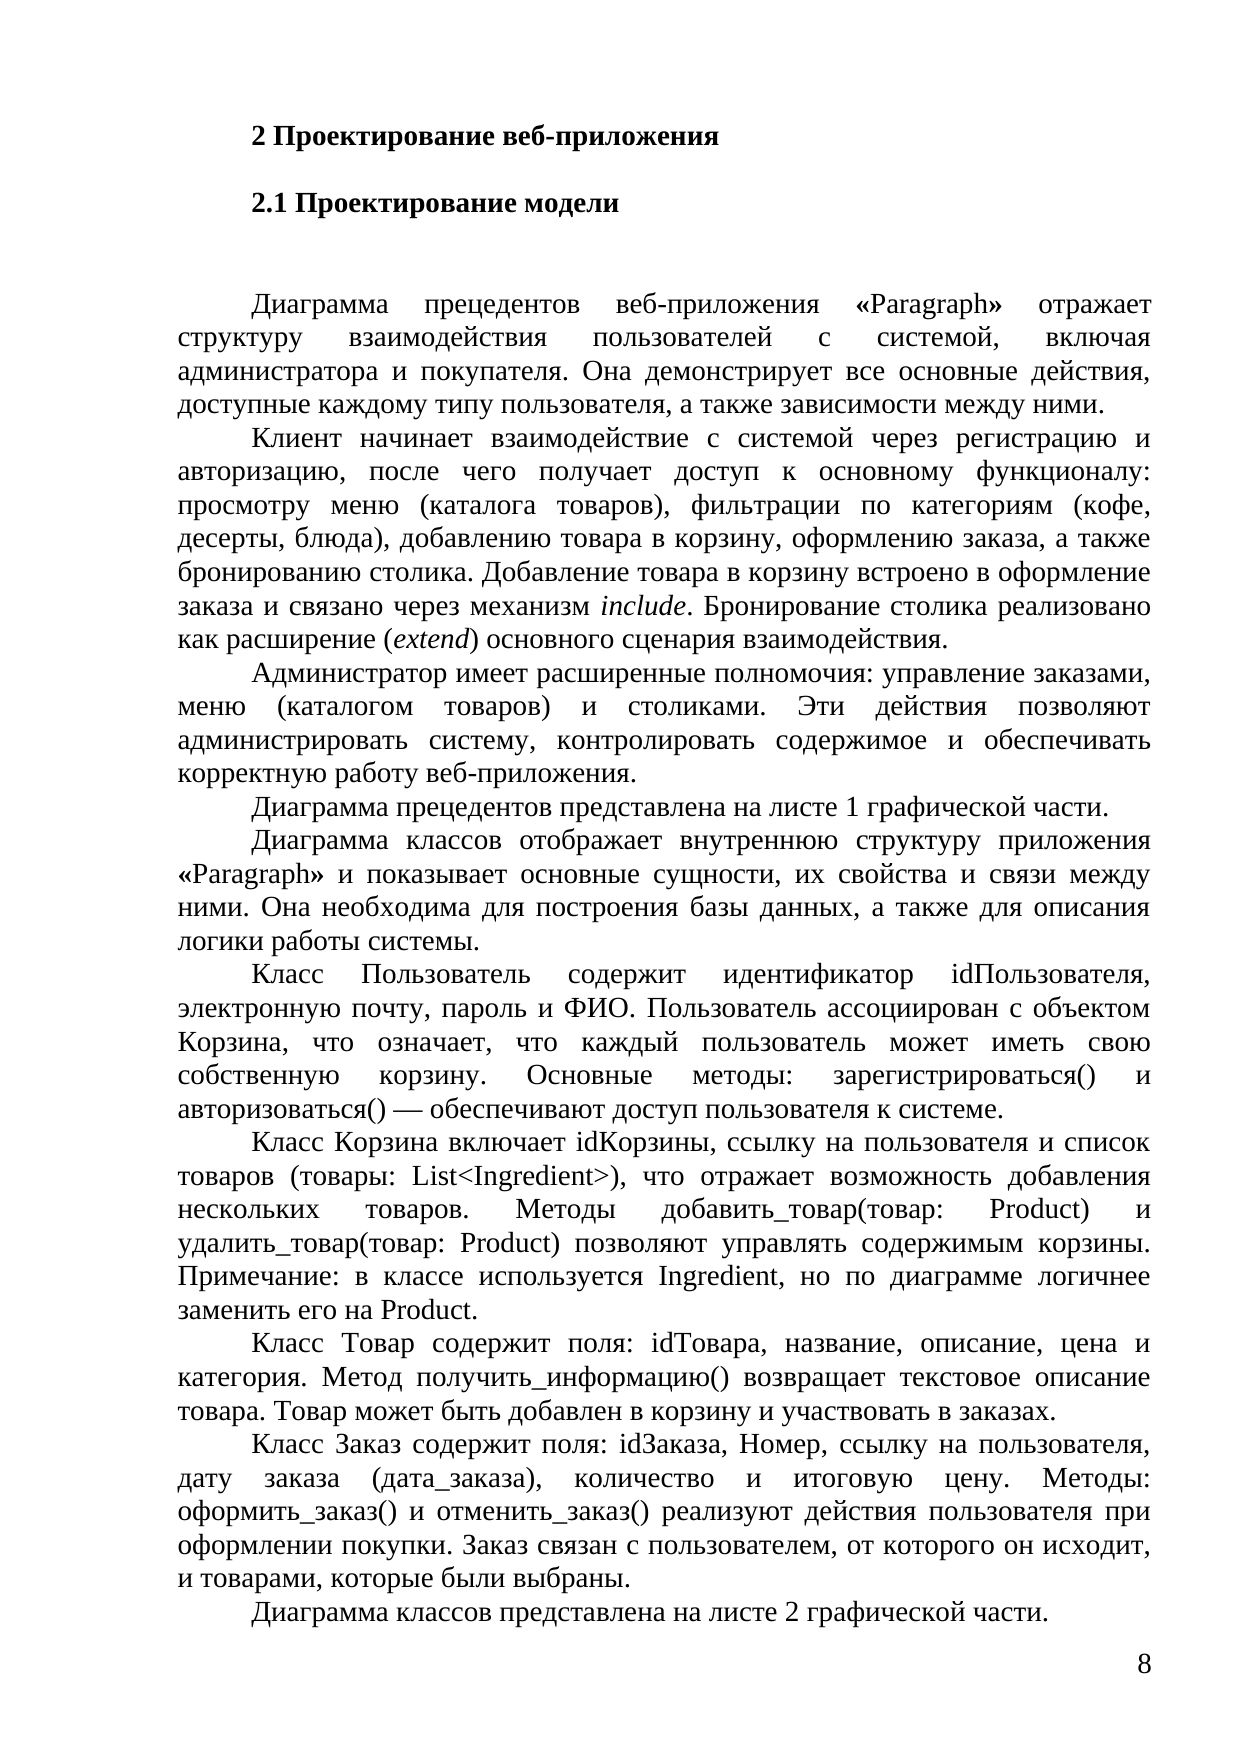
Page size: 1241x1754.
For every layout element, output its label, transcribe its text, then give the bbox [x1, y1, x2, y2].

subtitle Проектирование веб-приложения [177, 118, 1152, 152]
text Класс Товар содержит поля: idТовара, название, описание, цена и категория. Метод получить_информацию() возвращает текстовое описание товара. Товар может быть добавлен в корзину и участвовать в заказах. [177, 1326, 1152, 1426]
text Администратор имеет расширенные полномочия: управление заказами, меню (каталогом товаров) и столиками. Эти действия позволяют администрировать систему, контролировать содержимое и обеспечивать корректную работу веб-приложения. [177, 655, 1152, 789]
text Класс Заказ содержит поля: idЗаказа, Номер, ссылку на пользователя, дату заказа (дата_заказа), количество и итоговую цену. Методы: оформить_заказ() и отменить_заказ() реализуют действия пользователя при оформлении покупки. Заказ связан с пользователем, от которого он исходит, и товарами, которые были выбраны. [177, 1426, 1152, 1594]
text Клиент начинает взаимодействие с системой через регистрацию и авторизацию, после чего получает доступ к основному функционалу: просмотру меню (каталога товаров), фильтрации по категориям (кофе, десерты, блюда), добавлению товара в корзину, оформлению заказа, а также бронированию столика. Добавление товара в корзину встроено в оформление заказа и связано через механизм include. Бронирование столика реализовано как расширение (extend) основного сценария взаимодействия. [177, 420, 1152, 655]
text Класс Корзина включает idКорзины, ссылку на пользователя и список товаров (товары: List<Ingredient>), что отражает возможность добавления нескольких товаров. Методы добавить_товар(товар: Product) и удалить_товар(товар: Product) позволяют управлять содержимым корзины. Примечание: в классе используется Ingredient, но по диаграмме логичнее заменить его на Product. [177, 1124, 1152, 1326]
text Диаграмма прецедентов веб-приложения «Paragraph» отражает структуру взаимодействия пользователей с системой, включая администратора и покупателя. Она демонстрирует все основные действия, доступные каждому типу пользователя, а также зависимости между ними. [177, 286, 1152, 420]
text Диаграмма классов представлена на листе 2 графической части. [177, 1594, 1152, 1627]
text Диаграмма прецедентов представлена на листе 1 графической части. [177, 789, 1152, 822]
text Класс Пользователь содержит идентификатор idПользователя, электронную почту, пароль и ФИО. Пользователь ассоциирован с объектом Корзина, что означает, что каждый пользователь может иметь свою собственную корзину. Основные методы: зарегистрироваться() и авторизоваться() — обеспечивают доступ пользователя к системе. [177, 957, 1152, 1124]
text Диаграмма классов отображает внутреннюю структуру приложения «Paragraph» и показывает основные сущности, их свойства и связи между ними. Она необходима для построения базы данных, а также для описания логики работы системы. [177, 822, 1152, 957]
subtitle Проектирование модели [177, 185, 1152, 219]
